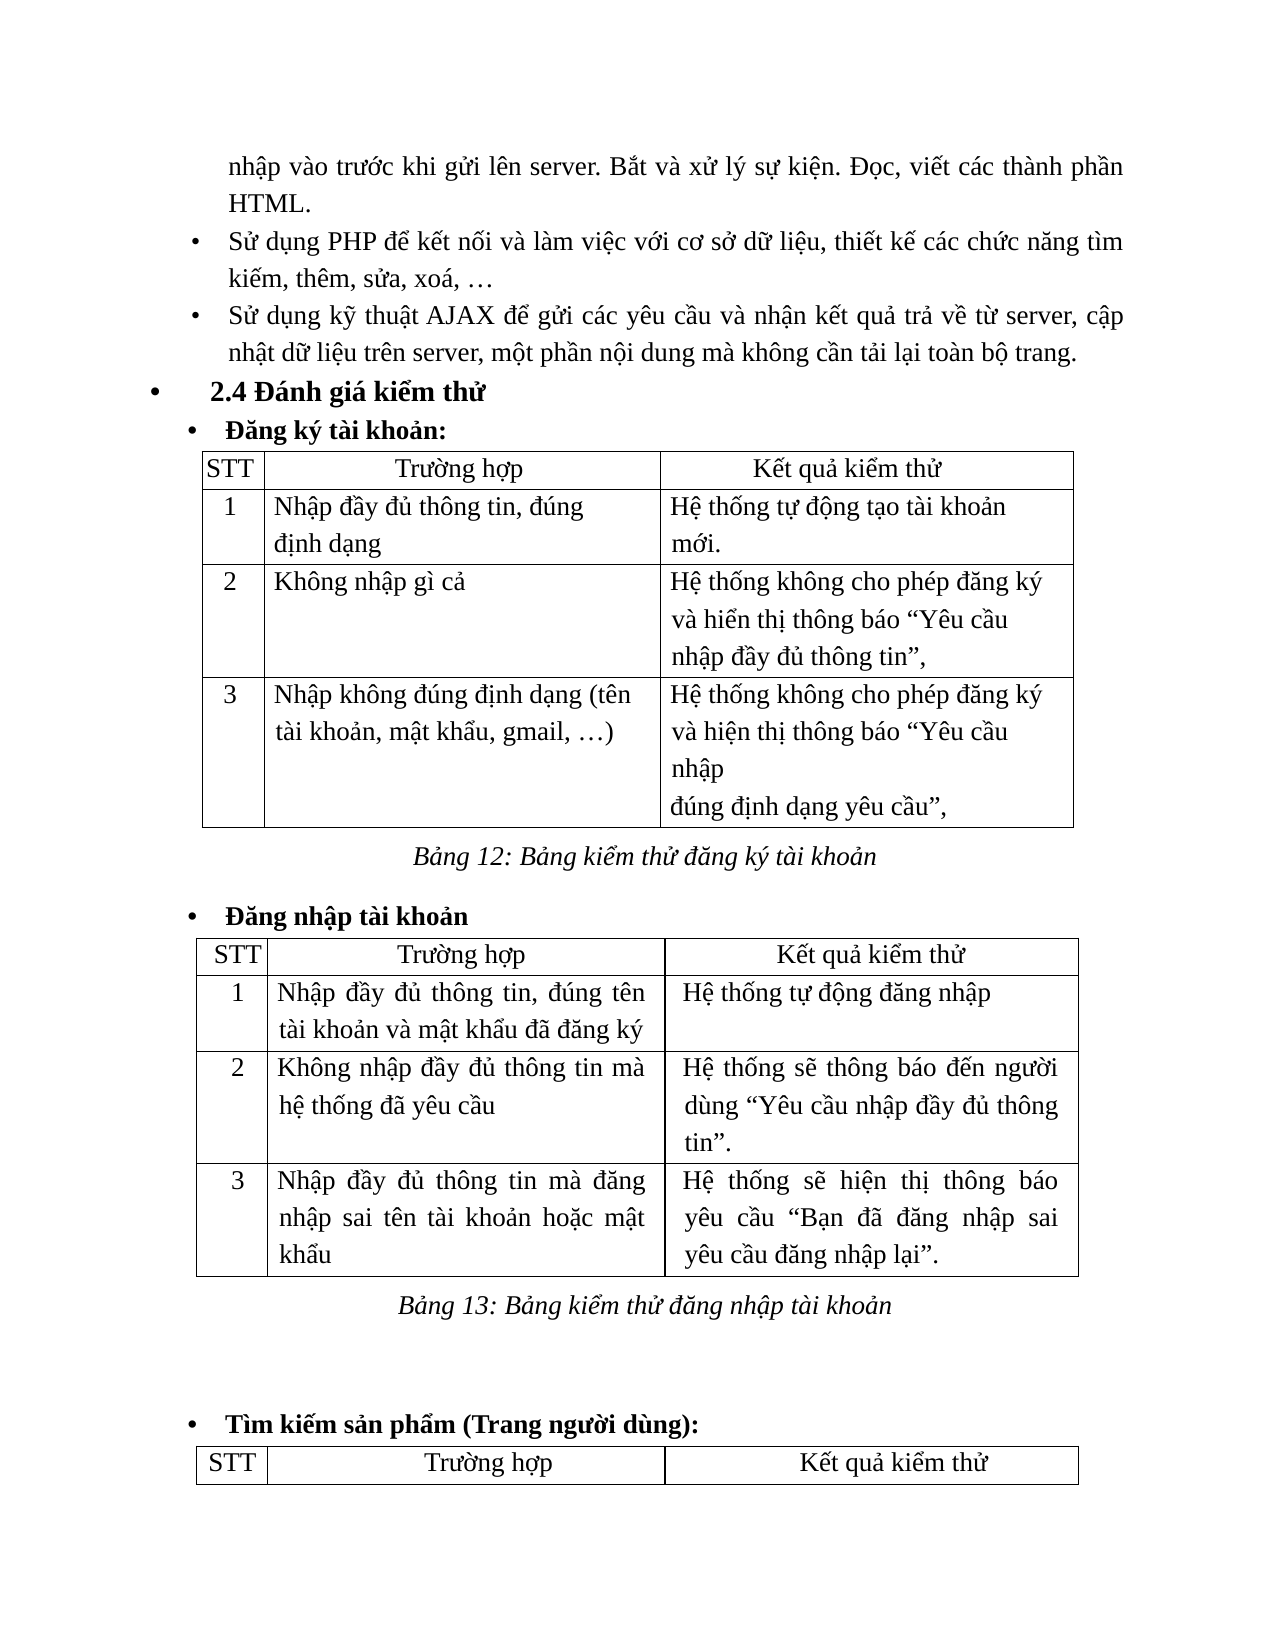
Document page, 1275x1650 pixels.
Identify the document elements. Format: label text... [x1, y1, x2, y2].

table_cell 1 [197, 976, 267, 1051]
list 2.4 Đánh giá kiểm thử [150, 374, 1125, 407]
text Bảng 12: Bảng kiểm thử đăng ký tài khoản [165, 840, 1125, 871]
list Sử dụng PHP để kết nối và làm việc với cơ sở dữ liệu, thiết kế các chức năng tìm kiếm, thêm, sửa, xoá, … [191, 224, 1125, 293]
table_cell Hệ thống sẽ hiện thị thông báo yêu cầu “Bạn đã đăng nhập sai yêu cầu đăng nhập lại”. [666, 1164, 1078, 1276]
table_cell 3 [203, 678, 264, 827]
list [191, 150, 1125, 218]
list Sử dụng kỹ thuật AJAX để gửi các yêu cầu và nhận kết quả trả về từ server, cập nhật dữ liệu trên server, một phần nội dung mà không cần tải lại toàn bộ trang. [191, 299, 1125, 368]
table_header Kết quả kiểm thử [666, 939, 1078, 975]
table_cell Hệ thống tự động đăng nhập [666, 976, 1078, 1051]
table_cell Hệ thống sẽ thông báo đến người dùng “Yêu cầu nhập đầy đủ thông tin”. [666, 1052, 1078, 1163]
table_cell 3 [197, 1164, 267, 1276]
list Đăng nhập tài khoản [187, 900, 1125, 931]
table_header STT [197, 1447, 267, 1483]
list Đăng ký tài khoản: [187, 414, 1125, 445]
table_cell Không nhập gì cả [265, 565, 660, 677]
table_header Kết quả kiểm thử [666, 1447, 1078, 1483]
table_header Trường hợp [268, 1447, 664, 1483]
table_cell Nhập đầy đủ thông tin mà đăng nhập sai tên tài khoản hoặc mật khẩu [268, 1164, 664, 1276]
table_header Trường hợp [265, 452, 660, 489]
table_cell Nhập đầy đủ thông tin, đúng định dạng [265, 490, 660, 564]
table_cell Hệ thống không cho phép đăng ký và hiển thị thông báo “Yêu cầu nhập đầy đủ thông tin”, [661, 565, 1073, 677]
table_cell 2 [197, 1052, 267, 1163]
table_cell Hệ thống tự động tạo tài khoản mới. [661, 490, 1073, 564]
table_cell Nhập không đúng định dạng (tên tài khoản, mật khẩu, gmail, …) [265, 678, 660, 827]
text Bảng 13: Bảng kiểm thử đăng nhập tài khoản [165, 1289, 1125, 1320]
table_header STT [197, 939, 267, 975]
table_header Trường hợp [268, 939, 664, 975]
table_header STT [203, 452, 264, 489]
table_header Kết quả kiểm thử [661, 452, 1073, 489]
table_cell 2 [203, 565, 264, 677]
table_cell Không nhập đầy đủ thông tin mà hệ thống đã yêu cầu [268, 1052, 664, 1163]
table_cell 1 [203, 490, 264, 564]
list Tìm kiếm sản phẩm (Trang người dùng): [187, 1408, 1125, 1439]
table_cell Hệ thống không cho phép đăng ký và hiện thị thông báo “Yêu cầu nhập đúng định dạng yêu cầu”, [661, 678, 1073, 827]
table_cell Nhập đầy đủ thông tin, đúng tên tài khoản và mật khẩu đã đăng ký [268, 976, 664, 1051]
